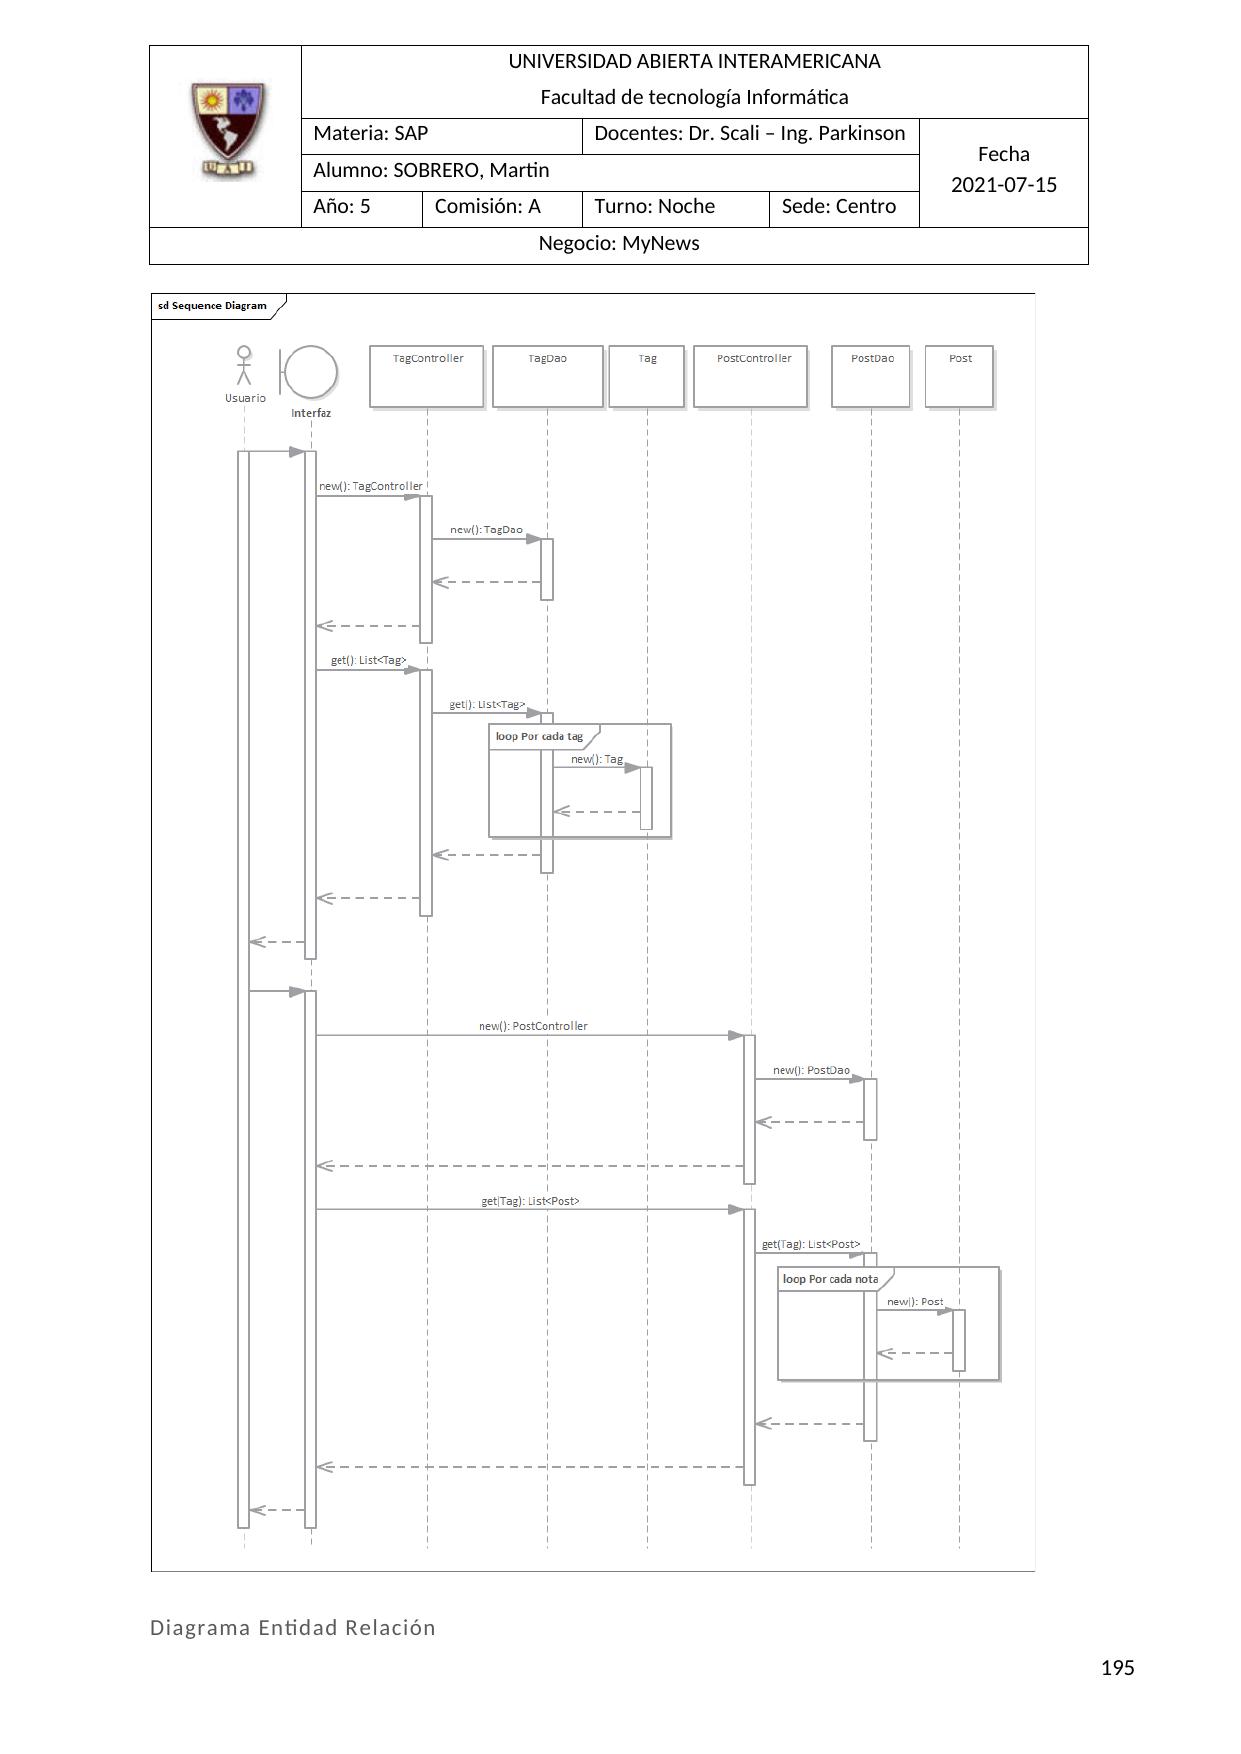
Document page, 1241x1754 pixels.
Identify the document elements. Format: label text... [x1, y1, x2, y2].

picture [177, 74, 278, 187]
picture [150, 292, 1036, 1572]
subtitle Diagrama Entidad Relación [150, 1613, 1135, 1641]
